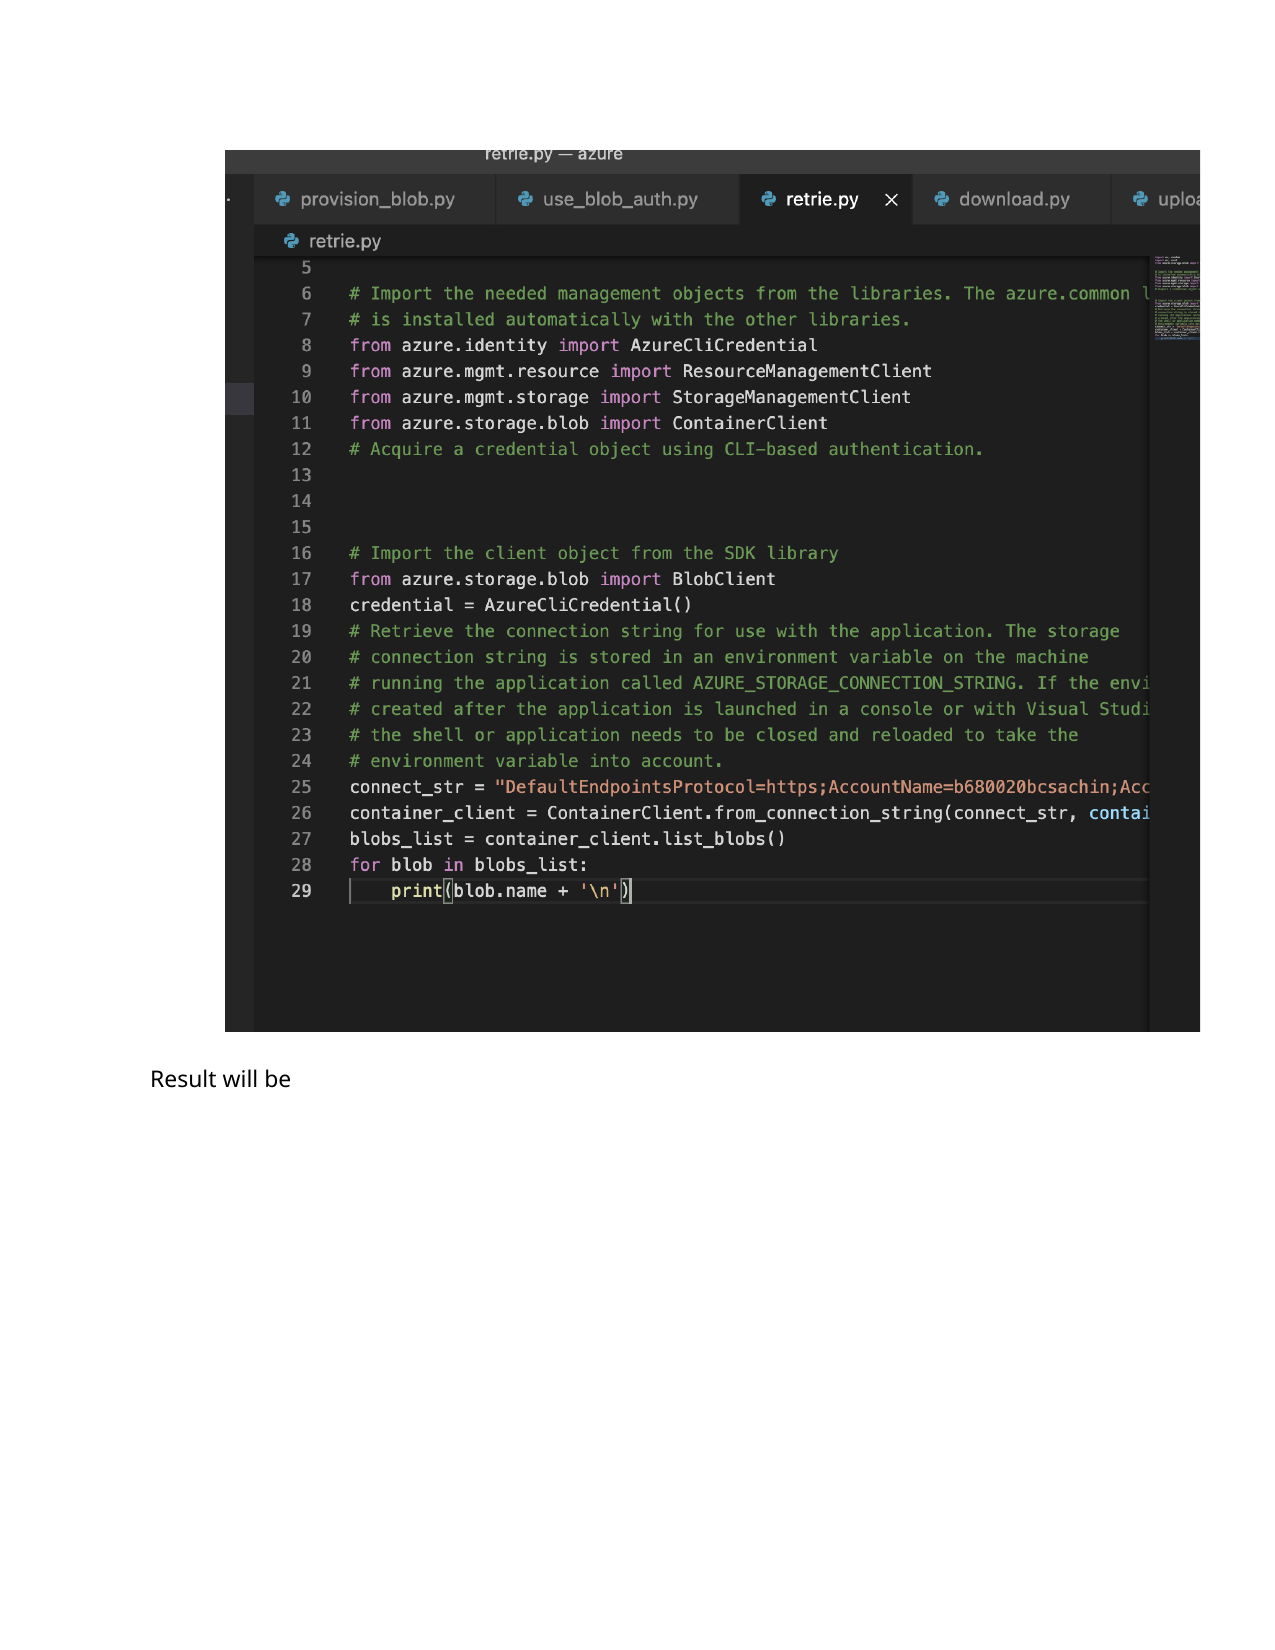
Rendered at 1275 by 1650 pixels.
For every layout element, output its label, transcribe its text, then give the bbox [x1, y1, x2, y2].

text Result will be [150, 1063, 1125, 1094]
picture [225, 150, 1200, 1032]
